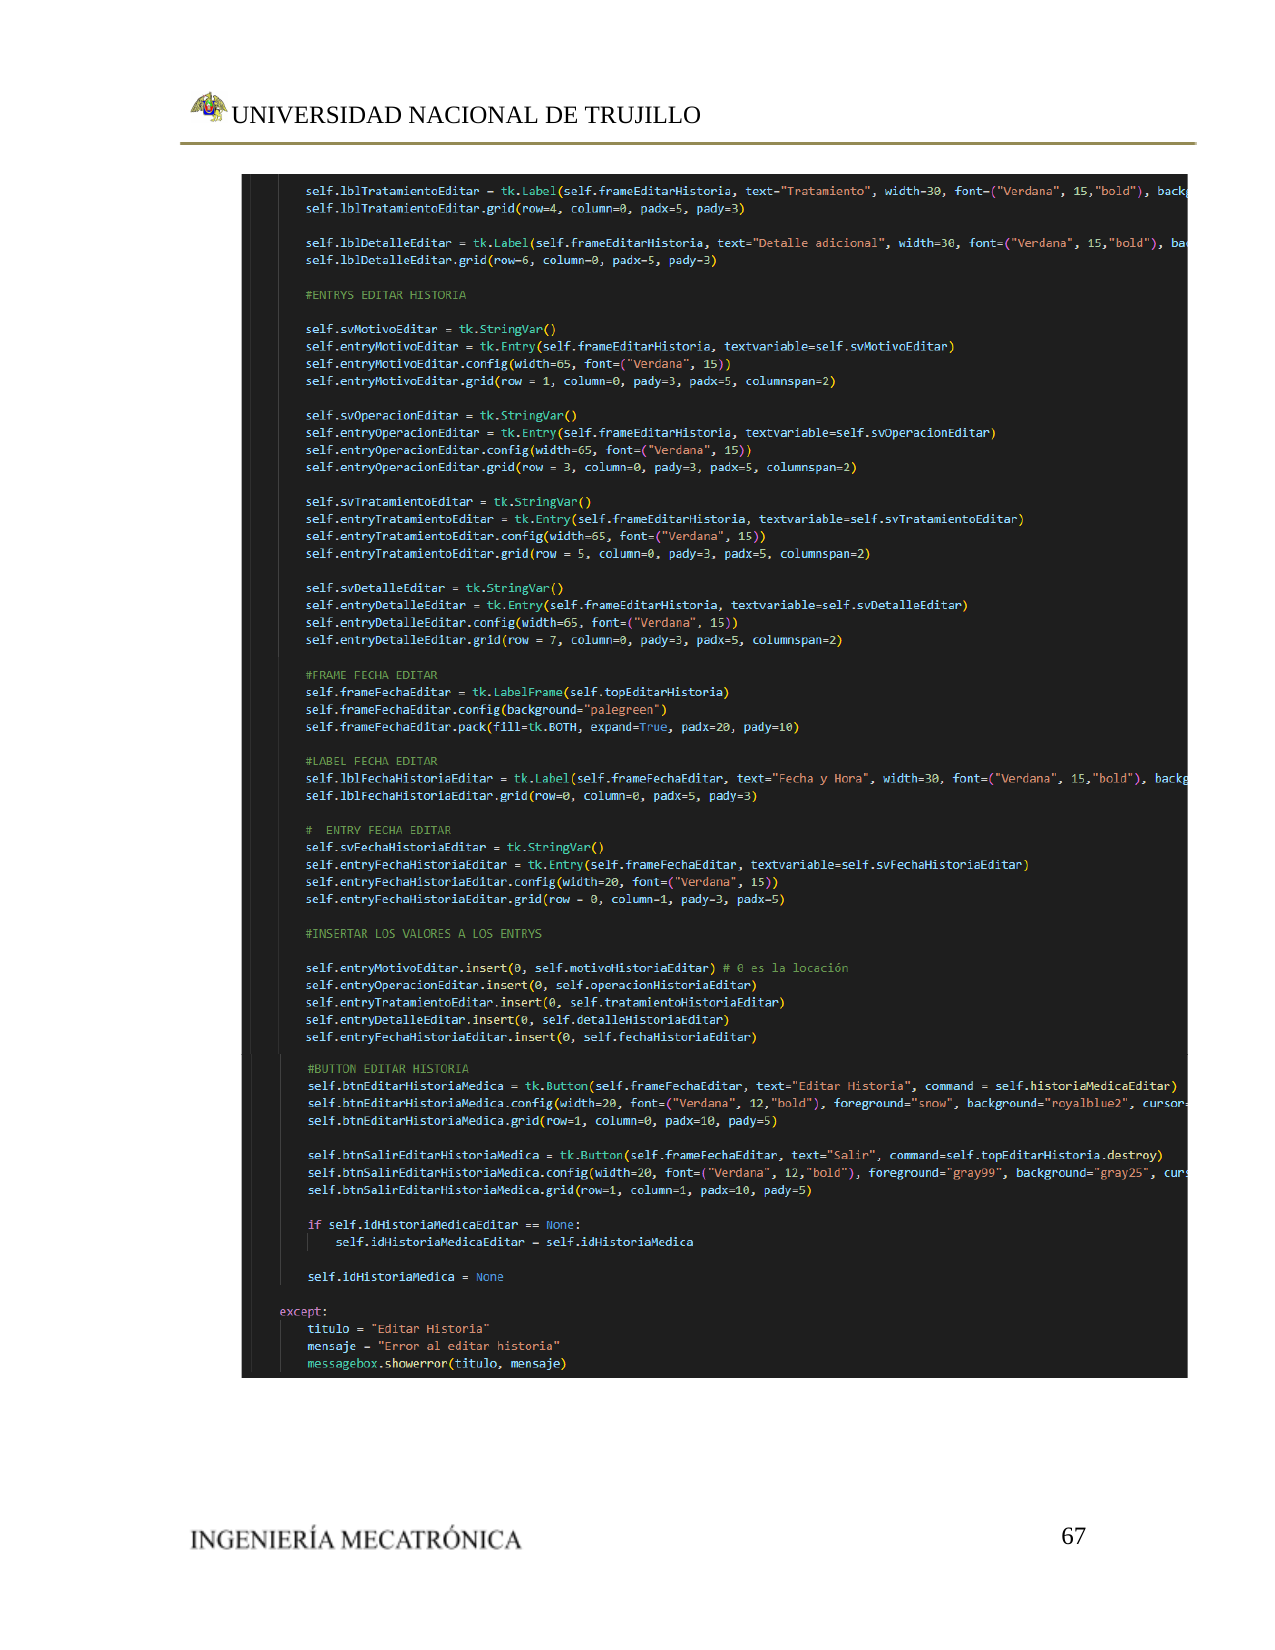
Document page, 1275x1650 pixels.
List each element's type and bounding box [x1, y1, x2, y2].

picture [241, 174, 1188, 1378]
picture [176, 1509, 569, 1570]
picture [190, 91, 228, 123]
